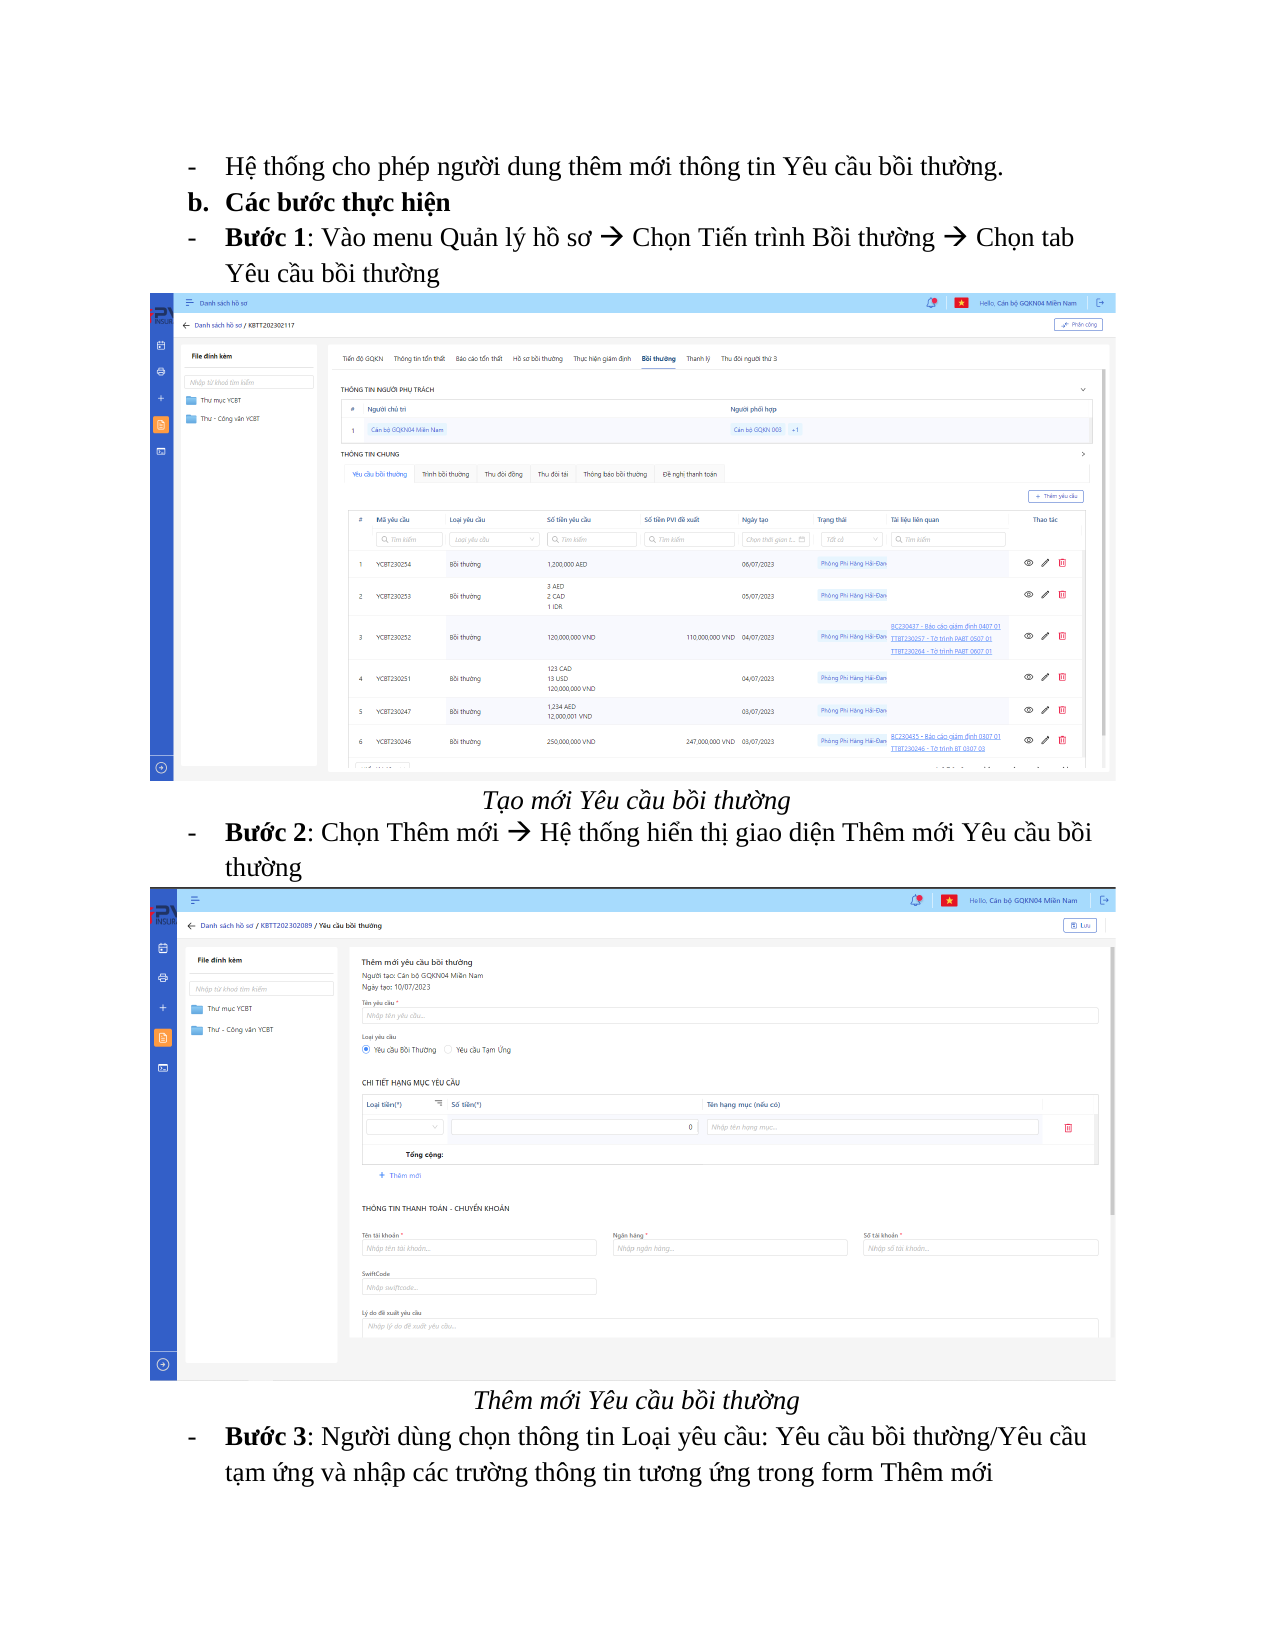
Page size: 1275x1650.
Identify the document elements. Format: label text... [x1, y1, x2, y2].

list Bước 1: Vào menu Quản lý hồ sơ Chọn Tiến trình Bồi thường Chọn tab Yêu cầu bồi thường [187, 221, 1125, 288]
text Thêm mới Yêu cầu bồi thường [150, 1384, 1125, 1416]
list Bước 2: Chọn Thêm mới Hệ thống hiển thị giao diện Thêm mới Yêu cầu bồi thường [187, 816, 1125, 883]
picture [150, 293, 1116, 781]
list Các bước thực hiện [187, 186, 1125, 217]
list Bước 3: Người dùng chọn thông tin Loại yêu cầu: Yêu cầu bồi thường/Yêu cầu tạm ứng và nhập các trường thông tin tương ứng trong form Thêm mới [187, 1420, 1125, 1487]
list Hệ thống cho phép người dung thêm mới thông tin Yêu cầu bồi thường. [187, 150, 1125, 181]
text Tạo mới Yêu cầu bồi thường [150, 784, 1125, 816]
picture [150, 887, 1116, 1381]
